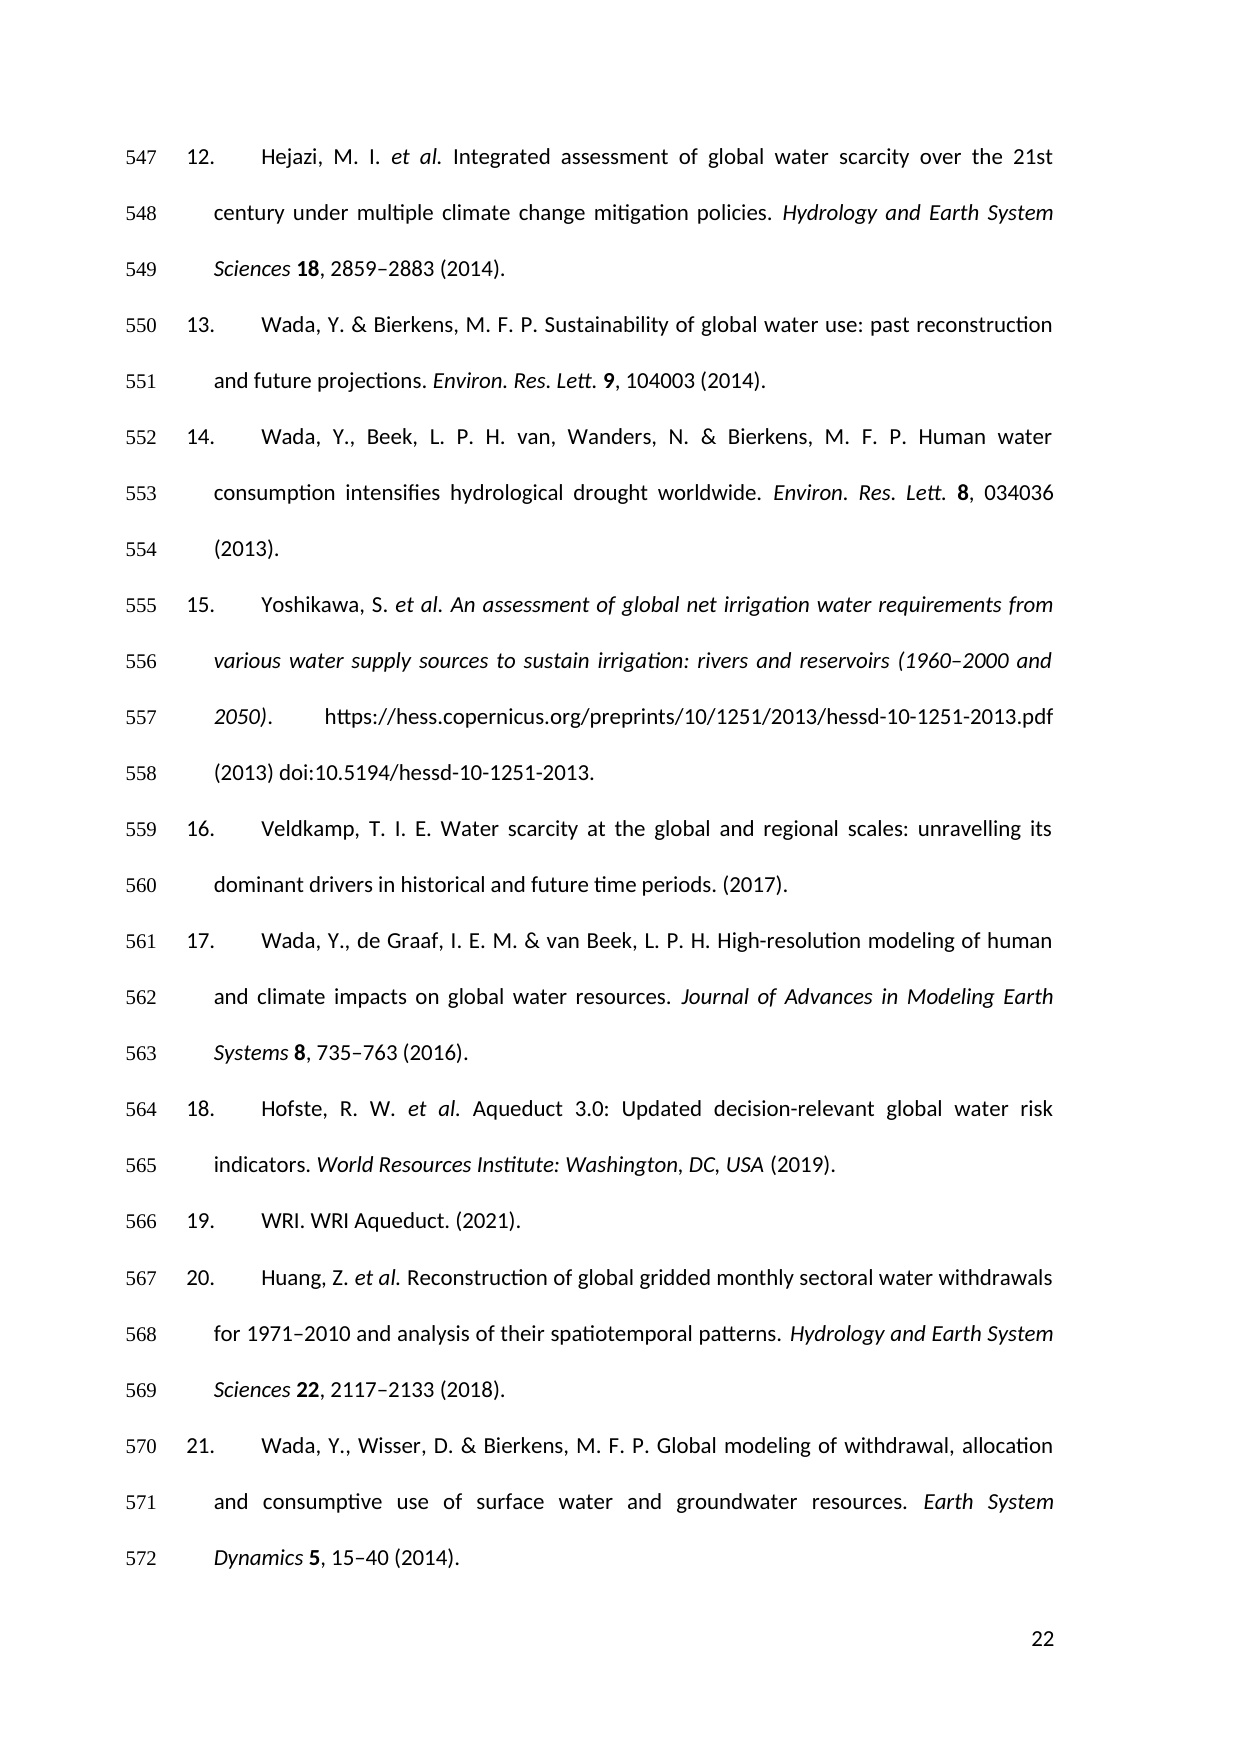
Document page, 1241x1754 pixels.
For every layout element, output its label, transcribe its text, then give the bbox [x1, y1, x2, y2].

text 15. Yoshikawa, S. et al. An assessment of global net irrigation water requirements from various water supply sources to sustain irrigation: rivers and reservoirs (1960–2000 and 2050). https://hess.copernicus.org/preprints/10/1251/2013/hessd-10-1251-2013.pdf (2013) doi:10.5194/hessd-10-1251-2013. [186, 590, 1054, 786]
text 19. WRI. WRI Aqueduct. (2021). [186, 1207, 1054, 1234]
text 16. Veldkamp, T. I. E. Water scarcity at the global and regional scales: unravelling its dominant drivers in historical and future time periods. (2017). [186, 814, 1054, 898]
text 17. Wada, Y., de Graaf, I. E. M. & van Beek, L. P. H. High-resolution modeling of human and climate impacts on global water resources. Journal of Advances in Modeling Earth Systems 8, 735–763 (2016). [186, 926, 1054, 1066]
text 18. Hofste, R. W. et al. Aqueduct 3.0: Updated decision-relevant global water risk indicators. World Resources Institute: Washington, DC, USA (2019). [186, 1094, 1054, 1178]
text 20. Huang, Z. et al. Reconstruction of global gridded monthly sectoral water withdrawals for 1971–2010 and analysis of their spatiotemporal patterns. Hydrology and Earth System Sciences 22, 2117–2133 (2018). [186, 1263, 1054, 1403]
text 21. Wada, Y., Wisser, D. & Bierkens, M. F. P. Global modeling of withdrawal, allocation and consumptive use of surface water and groundwater resources. Earth System Dynamics 5, 15–40 (2014). [186, 1431, 1054, 1571]
text 12. Hejazi, M. I. et al. Integrated assessment of global water scarcity over the 21st century under multiple climate change mitigation policies. Hydrology and Earth System Sciences 18, 2859–2883 (2014). [186, 142, 1054, 282]
text 13. Wada, Y. & Bierkens, M. F. P. Sustainability of global water use: past reconstruction and future projections. Environ. Res. Lett. 9, 104003 (2014). [186, 310, 1054, 394]
text 14. Wada, Y., Beek, L. P. H. van, Wanders, N. & Bierkens, M. F. P. Human water consumption intensifies hydrological drought worldwide. Environ. Res. Lett. 8, 034036 (2013). [186, 422, 1054, 562]
